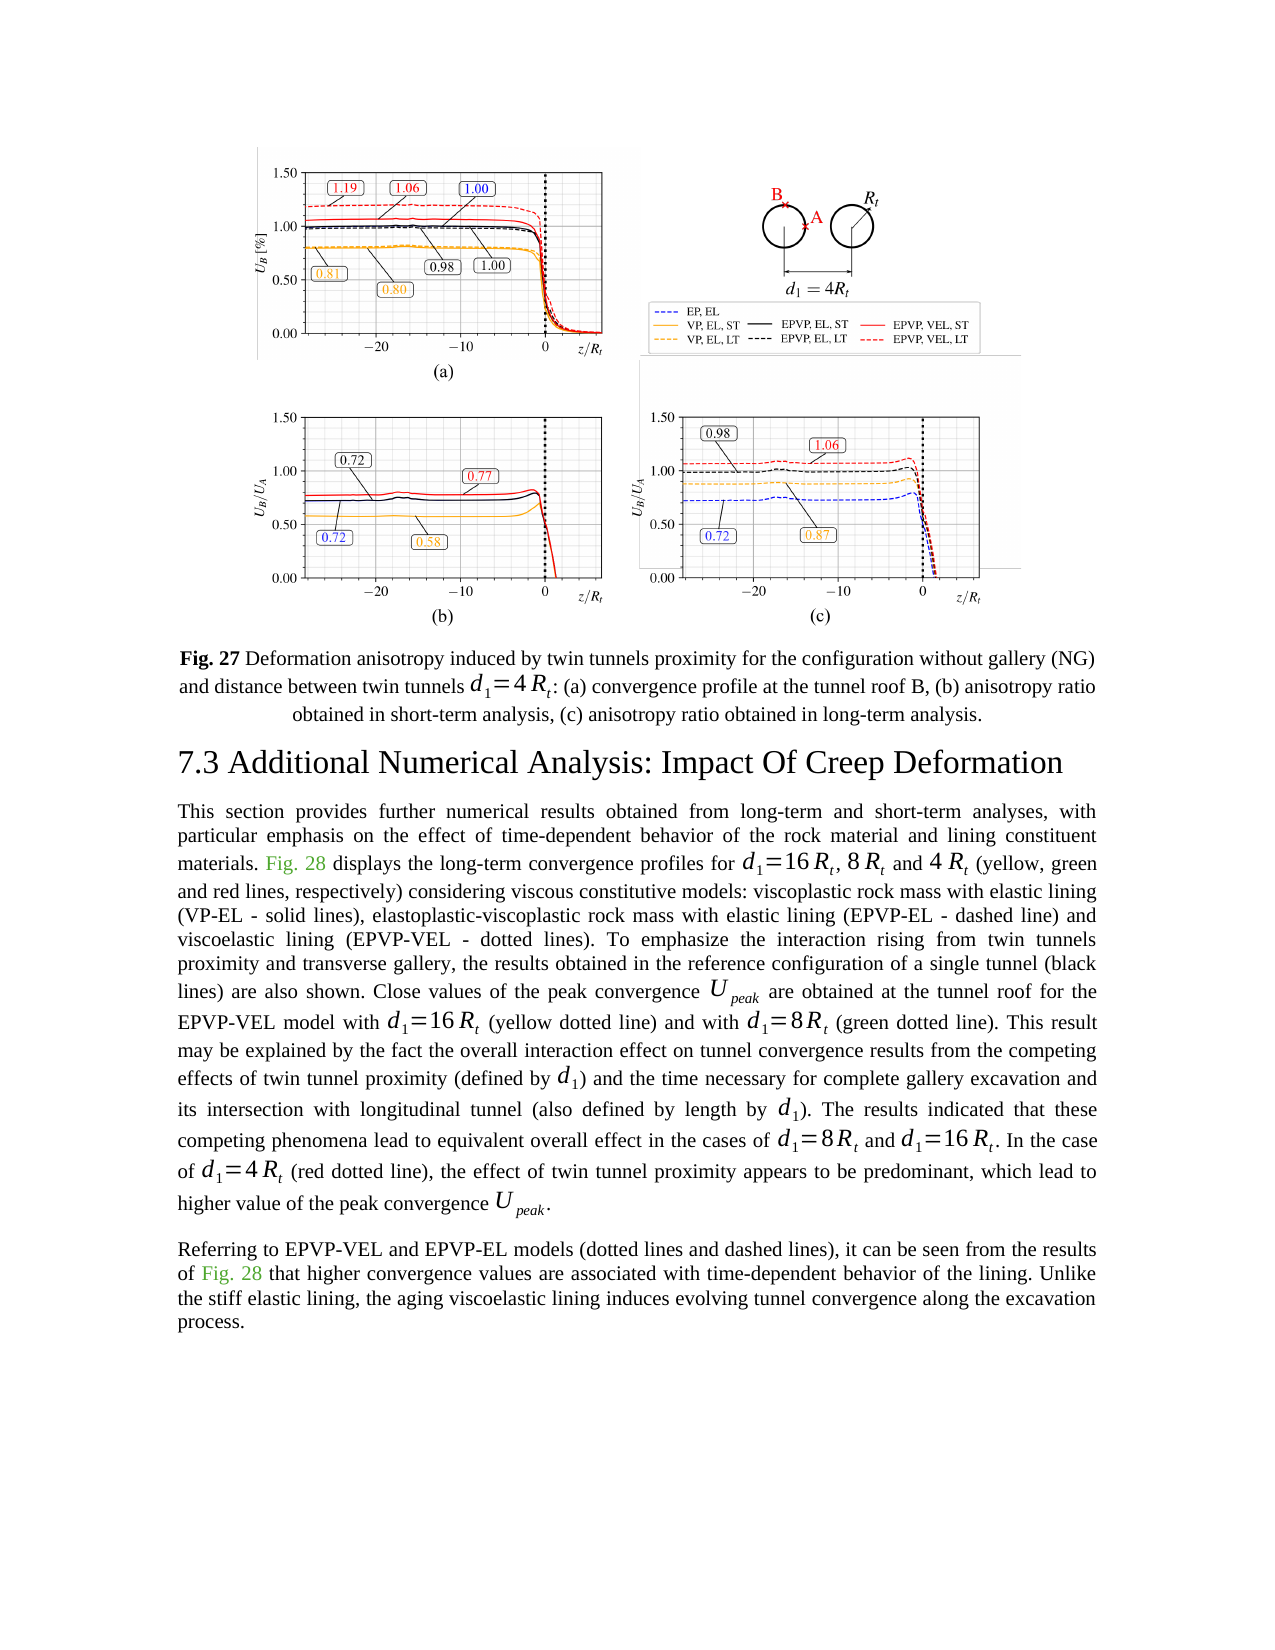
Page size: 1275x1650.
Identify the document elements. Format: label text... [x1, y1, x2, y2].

text Referring to EPVP-VEL and EPVP-EL models (dotted lines and dashed lines), it can be seen from the results of Fig. 28 that higher convergence values are associated with time-dependent behavior of the lining. Unlike the stiff elastic lining, the aging viscoelastic lining induces evolving tunnel convergence along the excavation process. [177, 1237, 1098, 1333]
subtitle 7.3 Additional Numerical Analysis: Impact Of Creep Deformation [177, 742, 1098, 781]
text This section provides further numerical results obtained from long-term and short-term analyses, with particular emphasis on the effect of time-dependent behavior of the rock material and lining constituent materials. Fig. 28 displays the long-term convergence profiles for , and (yellow, green and red lines, respectively) considering viscous constitutive models: viscoplastic rock mass with elastic lining (VP-EL - solid lines), elastoplastic-viscoplastic rock mass with elastic lining (EPVP-EL - dashed line) and viscoelastic lining (EPVP-VEL - dotted lines). To emphasize the interaction rising from twin tunnels proximity and transverse gallery, the results obtained in the reference configuration of a single tunnel (black lines) are also shown. Close values of the peak convergence are obtained at the tunnel roof for the EPVP-VEL model with (yellow dotted line) and with (green dotted line). This result may be explained by the fact the overall interaction effect on tunnel convergence results from the competing effects of twin tunnel proximity (defined by ) and the time necessary for complete gallery excavation and its intersection with longitudinal tunnel (also defined by length by ). The results indicated that these competing phenomena lead to equivalent overall effect in the cases of and . In the case of (red dotted line), the effect of twin tunnel proximity appears to be predominant, which lead to higher value of the peak convergence . [177, 799, 1098, 1218]
picture [253, 147, 1022, 626]
text Fig. 27 Deformation anisotropy induced by twin tunnels proximity for the configuration without gallery (NG) and distance between twin tunnels : (a) convergence profile at the tunnel roof B, (b) anisotropy ratio obtained in short-term analysis, (c) anisotropy ratio obtained in long-term analysis. [177, 646, 1098, 726]
